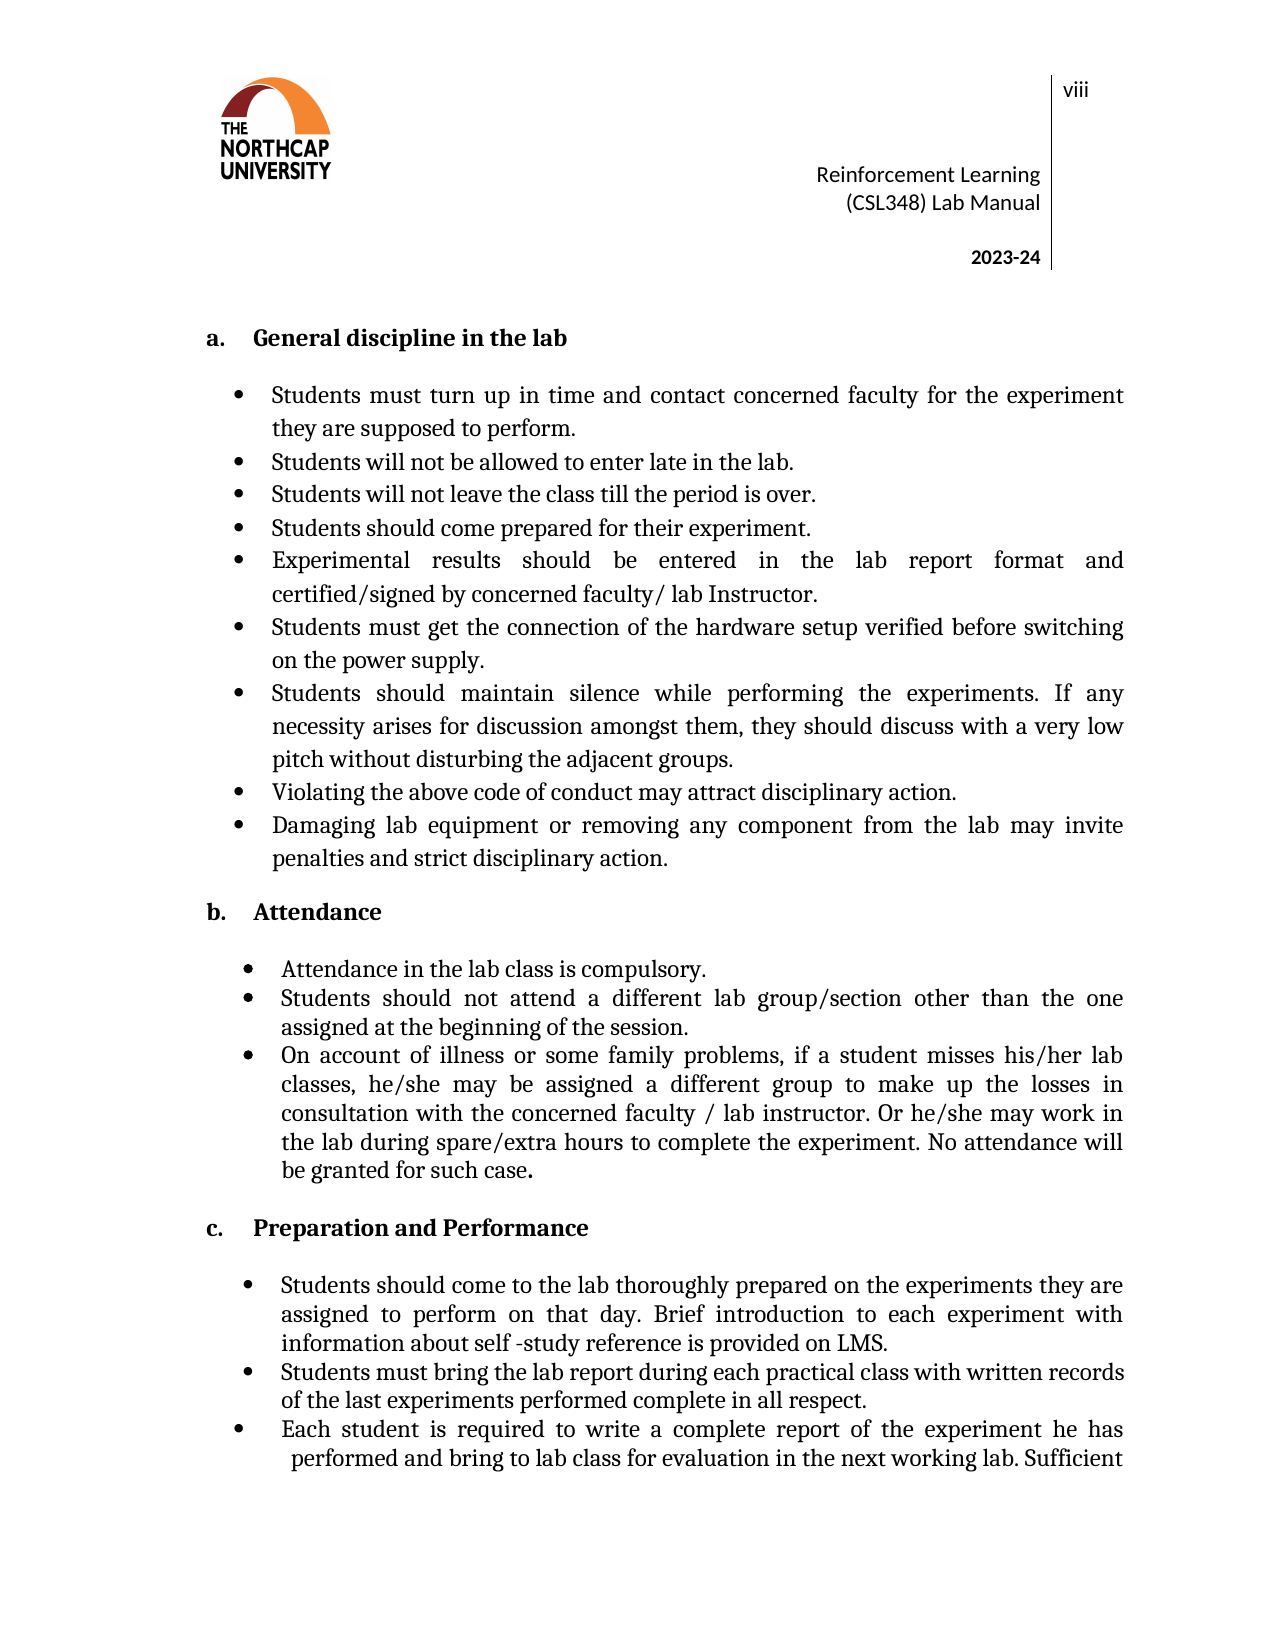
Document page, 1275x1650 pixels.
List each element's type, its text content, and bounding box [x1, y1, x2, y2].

list Students must turn up in time and contact concerned faculty for the experiment they are supposed to perform. [234, 381, 1125, 443]
list Violating the above code of conduct may attract disciplinary action. [234, 778, 1125, 806]
list Experimental results should be entered in the lab report format and certified/signed by concerned faculty/ lab Instructor. [234, 546, 1125, 608]
list Students must get the connection of the hardware setup verified before switching on the power supply. [234, 612, 1125, 674]
list Attendance in the lab class is compulsory. [244, 955, 1125, 984]
list Attendance [206, 897, 1125, 926]
list Students should come prepared for their experiment. [234, 513, 1125, 542]
list Students will not leave the class till the period is over. [234, 480, 1125, 509]
list Students should maintain silence while performing the experiments. If any necessity arises for discussion amongst them, they should discuss with a very low pitch without disturbing the adjacent groups. [234, 678, 1125, 773]
list Students must bring the lab report during each practical class with written records of the last experiments performed complete in all respect. [244, 1357, 1125, 1415]
picture [220, 75, 332, 183]
list Damaging lab equipment or removing any component from the lab may invite penalties and strict disciplinary action. [234, 811, 1125, 872]
list Students will not be allowed to enter late in the lab. [234, 447, 1125, 476]
list Students should not attend a different lab group/section other than the one assigned at the beginning of the session. [244, 984, 1125, 1041]
list Students should come to the lab thoroughly prepared on the experiments they are assigned to perform on that day. Brief introduction to each experiment with information about self -study reference is provided on LMS. [244, 1271, 1125, 1357]
list On account of illness or some family problems, if a student misses his/her lab classes, he/she may be assigned a different group to make up the losses in consultation with the concerned faculty / lab instructor. Or he/she may work in the lab during spare/extra hours to complete the experiment. No attendance will be granted for such case. [244, 1041, 1125, 1185]
list General discipline in the lab [206, 324, 1125, 353]
list Preparation and Performance [206, 1214, 1125, 1242]
